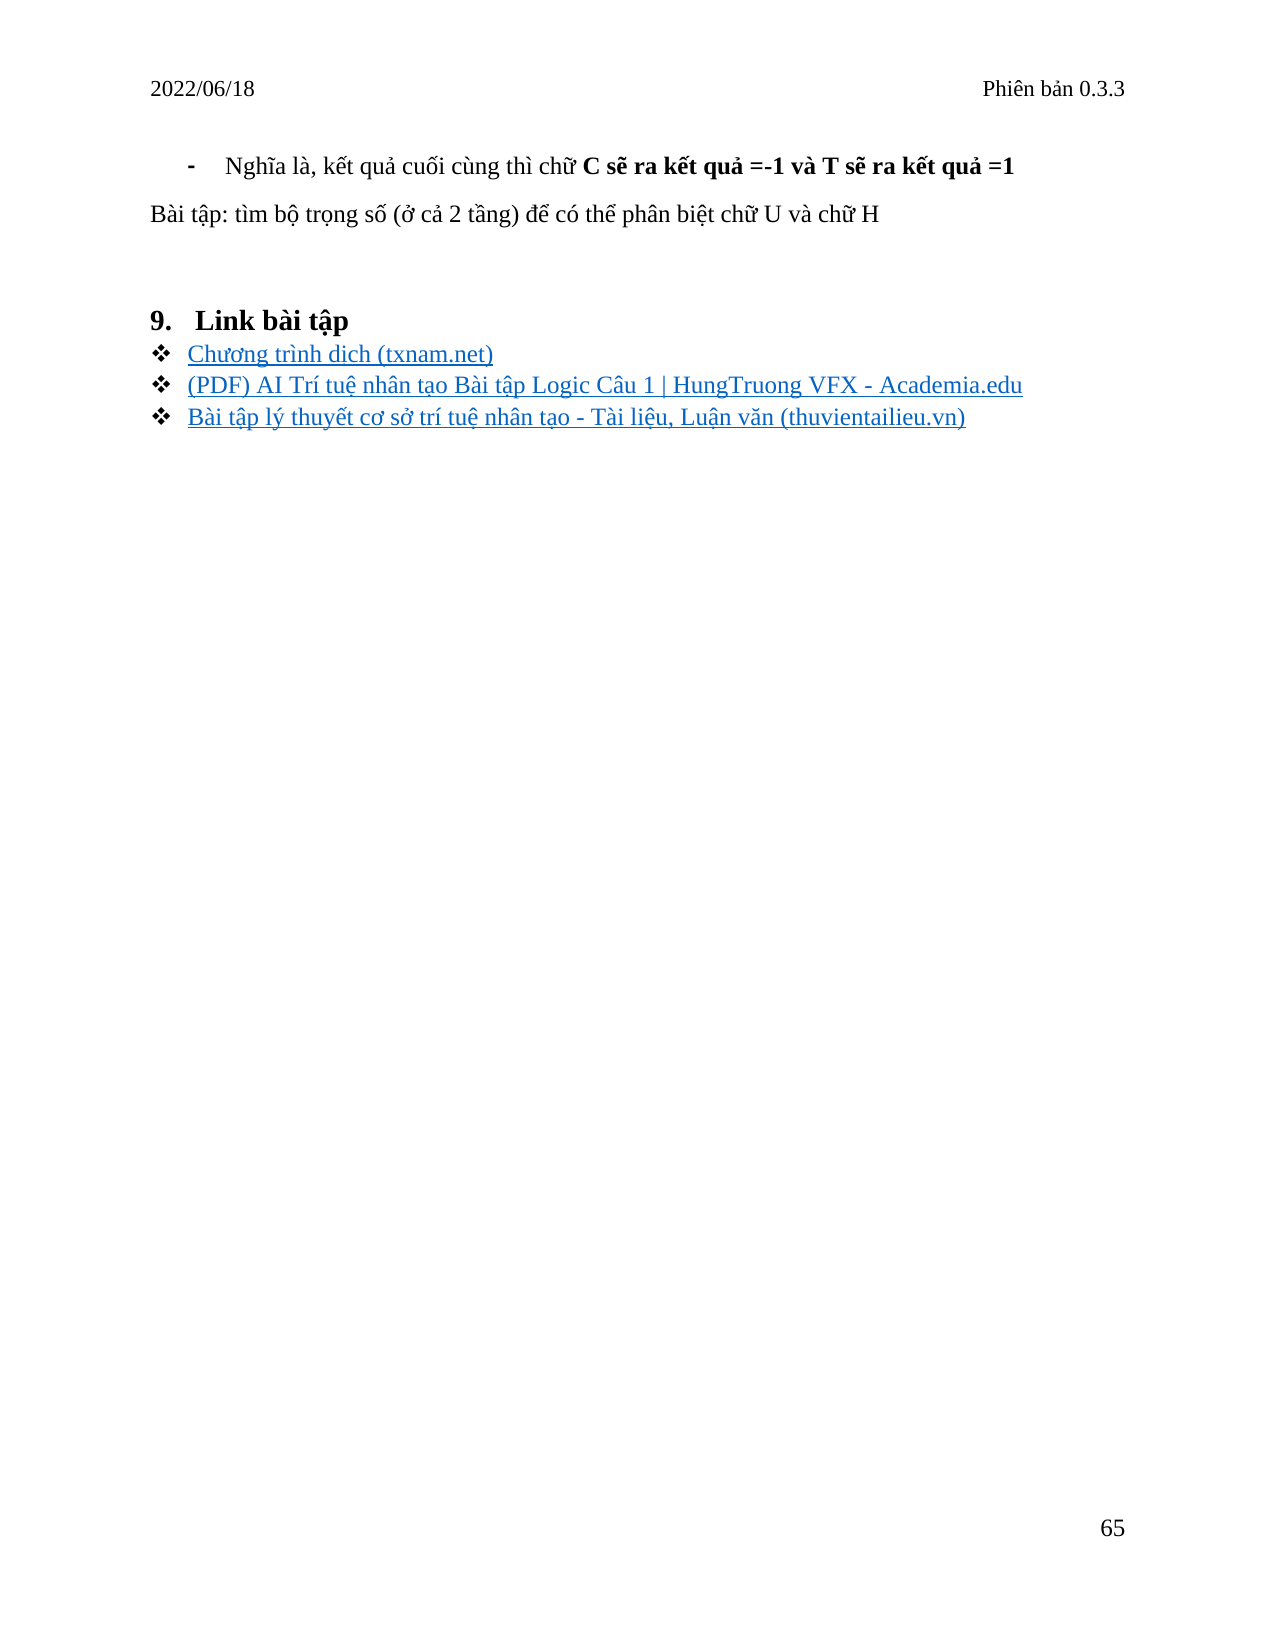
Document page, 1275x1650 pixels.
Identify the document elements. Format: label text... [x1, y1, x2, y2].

list Bài tập lý thuyết cơ sở trí tuệ nhân tạo - Tài liệu, Luận văn (thuvientailieu.vn) [150, 402, 1125, 430]
subtitle Link bài tập [150, 303, 1125, 337]
list (PDF) AI Trí tuệ nhân tạo Bài tập Logic Câu 1 | HungTruong VFX - Academia.edu [150, 371, 1125, 399]
list Nghĩa là, kết quả cuối cùng thì chữ C sẽ ra kết quả =-1 và T sẽ ra kết quả =1 [187, 150, 1125, 181]
text Bài tập: tìm bộ trọng số (ở cả 2 tầng) để có thể phân biệt chữ U và chữ H [150, 199, 1125, 228]
list Chương trình dịch (txnam.net) [150, 339, 1125, 368]
